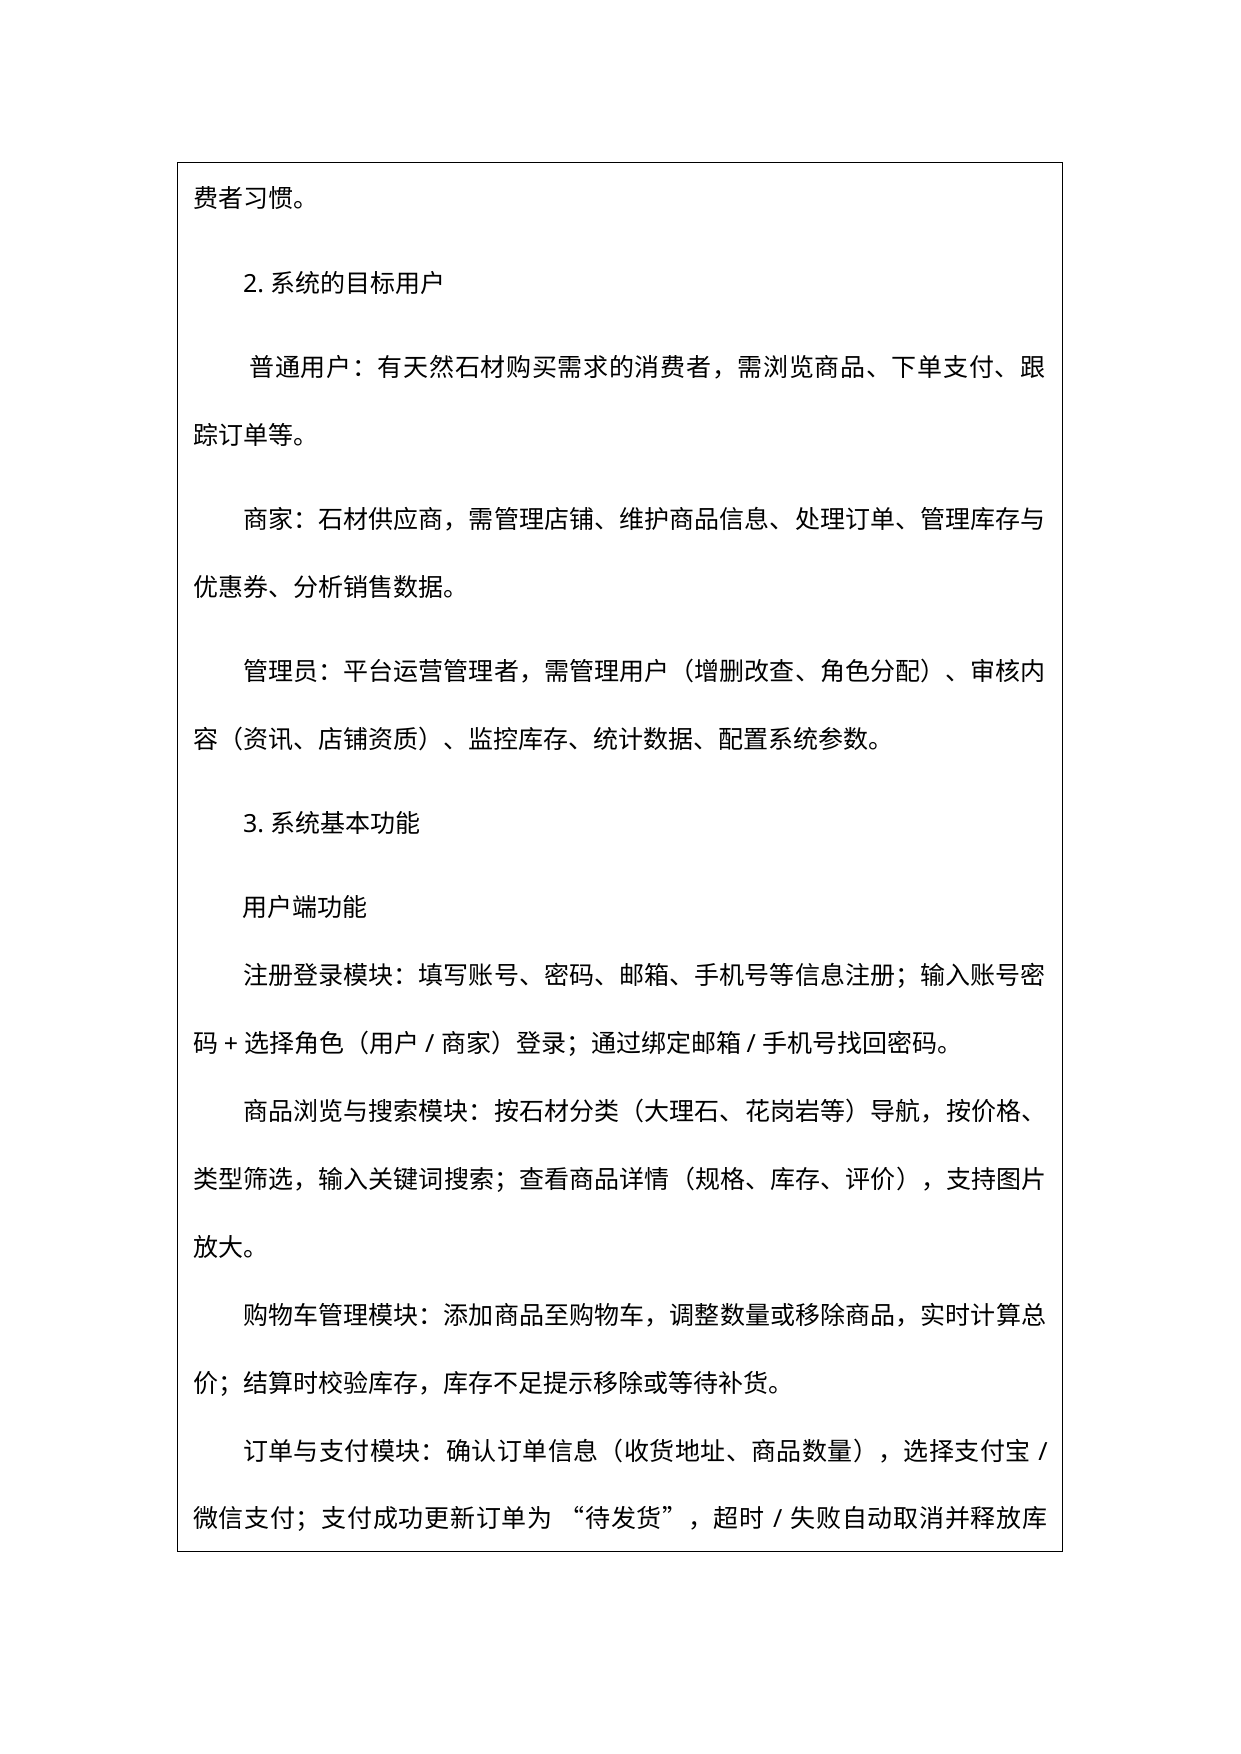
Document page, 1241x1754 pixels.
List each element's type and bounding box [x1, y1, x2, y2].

table_cell [178, 163, 1062, 1551]
